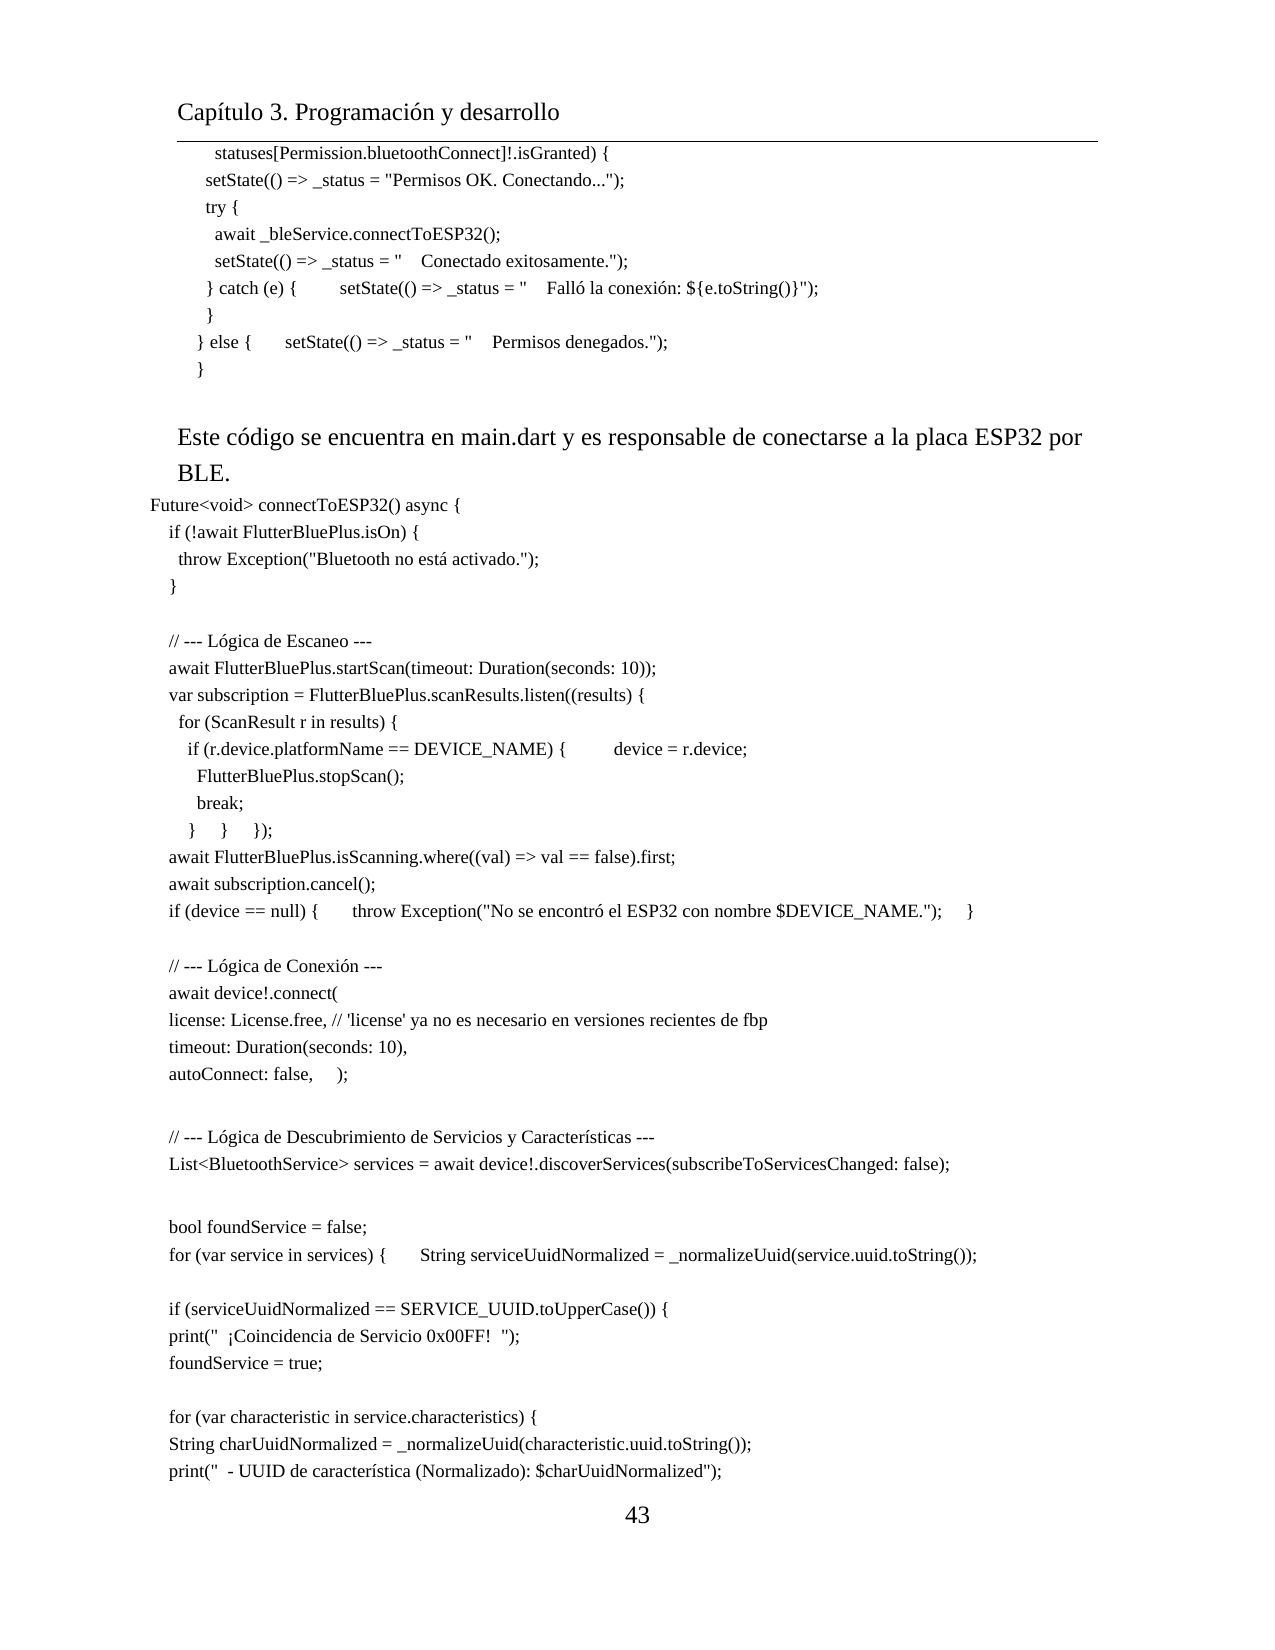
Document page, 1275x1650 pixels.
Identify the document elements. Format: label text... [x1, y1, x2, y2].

text // --- Lógica de Descubrimiento de Servicios y Características --- [150, 1126, 1200, 1148]
text FlutterBluePlus.stopScan(); [150, 765, 1200, 786]
text } } }); [150, 819, 1200, 841]
text var subscription = FlutterBluePlus.scanResults.listen((results) { [150, 684, 1200, 705]
text foundService = true; [150, 1352, 1200, 1373]
text await FlutterBluePlus.isScanning.where((val) => val == false).first; [150, 846, 1200, 868]
text Future<void> connectToESP32() async { [150, 494, 1200, 516]
text // --- Lógica de Conexión --- [150, 954, 1200, 976]
text await subscription.cancel(); [150, 873, 1200, 895]
text autoConnect: false, ); [150, 1063, 1200, 1084]
text await device!.connect( [150, 982, 1200, 1003]
text try { [177, 196, 1098, 217]
text throw Exception("Bluetooth no está activado."); [150, 548, 1200, 570]
text setState(() => _status = "✅ Conectado exitosamente."); [177, 250, 1098, 272]
text for (var characteristic in service.characteristics) { [150, 1406, 1200, 1427]
text for (var service in services) { String serviceUuidNormalized = _normalizeUuid(service.uuid.toString()); [150, 1243, 1200, 1265]
text print(" ¡Coincidencia de Servicio 0x00FF! "); [150, 1325, 1200, 1346]
text timeout: Duration(seconds: 10), [150, 1036, 1200, 1057]
text List<BluetoothService> services = await device!.discoverServices(subscribeToServicesChanged: false); [150, 1153, 1200, 1175]
text // --- Lógica de Escaneo --- [150, 629, 1200, 651]
text } else { setState(() => _status = "❌ Permisos denegados."); [177, 331, 1098, 353]
text if (r.device.platformName == DEVICE_NAME) { device = r.device; [150, 738, 1200, 759]
text print(" - UUID de característica (Normalizado): $charUuidNormalized"); [150, 1460, 1200, 1482]
text } catch (e) { setState(() => _status = "❌ Falló la conexión: ${e.toString()}"); [177, 277, 1098, 299]
text if (device == null) { throw Exception("No se encontró el ESP32 con nombre $DEVICE_NAME."); } [150, 900, 1200, 922]
text break; [150, 792, 1200, 813]
text } [177, 358, 1098, 380]
text if (serviceUuidNormalized == SERVICE_UUID.toUpperCase()) { [150, 1298, 1200, 1319]
text String charUuidNormalized = _normalizeUuid(characteristic.uuid.toString()); [150, 1433, 1200, 1454]
text Este código se encuentra en main.dart y es responsable de conectarse a la placa ESP32 por BLE. [177, 422, 1098, 487]
text license: License.free, // 'license' ya no es necesario en versiones recientes de fbp [150, 1009, 1200, 1030]
text } [150, 575, 1200, 597]
text statuses[Permission.bluetoothConnect]!.isGranted) { [177, 142, 1098, 163]
text setState(() => _status = "Permisos OK. Conectando..."); [177, 169, 1098, 190]
text for (ScanResult r in results) { [150, 711, 1200, 732]
text if (!await FlutterBluePlus.isOn) { [150, 521, 1200, 543]
text await FlutterBluePlus.startScan(timeout: Duration(seconds: 10)); [150, 657, 1200, 678]
text bool foundService = false; [150, 1216, 1200, 1238]
text await _bleService.connectToESP32(); [177, 223, 1098, 244]
text } [177, 304, 1098, 326]
